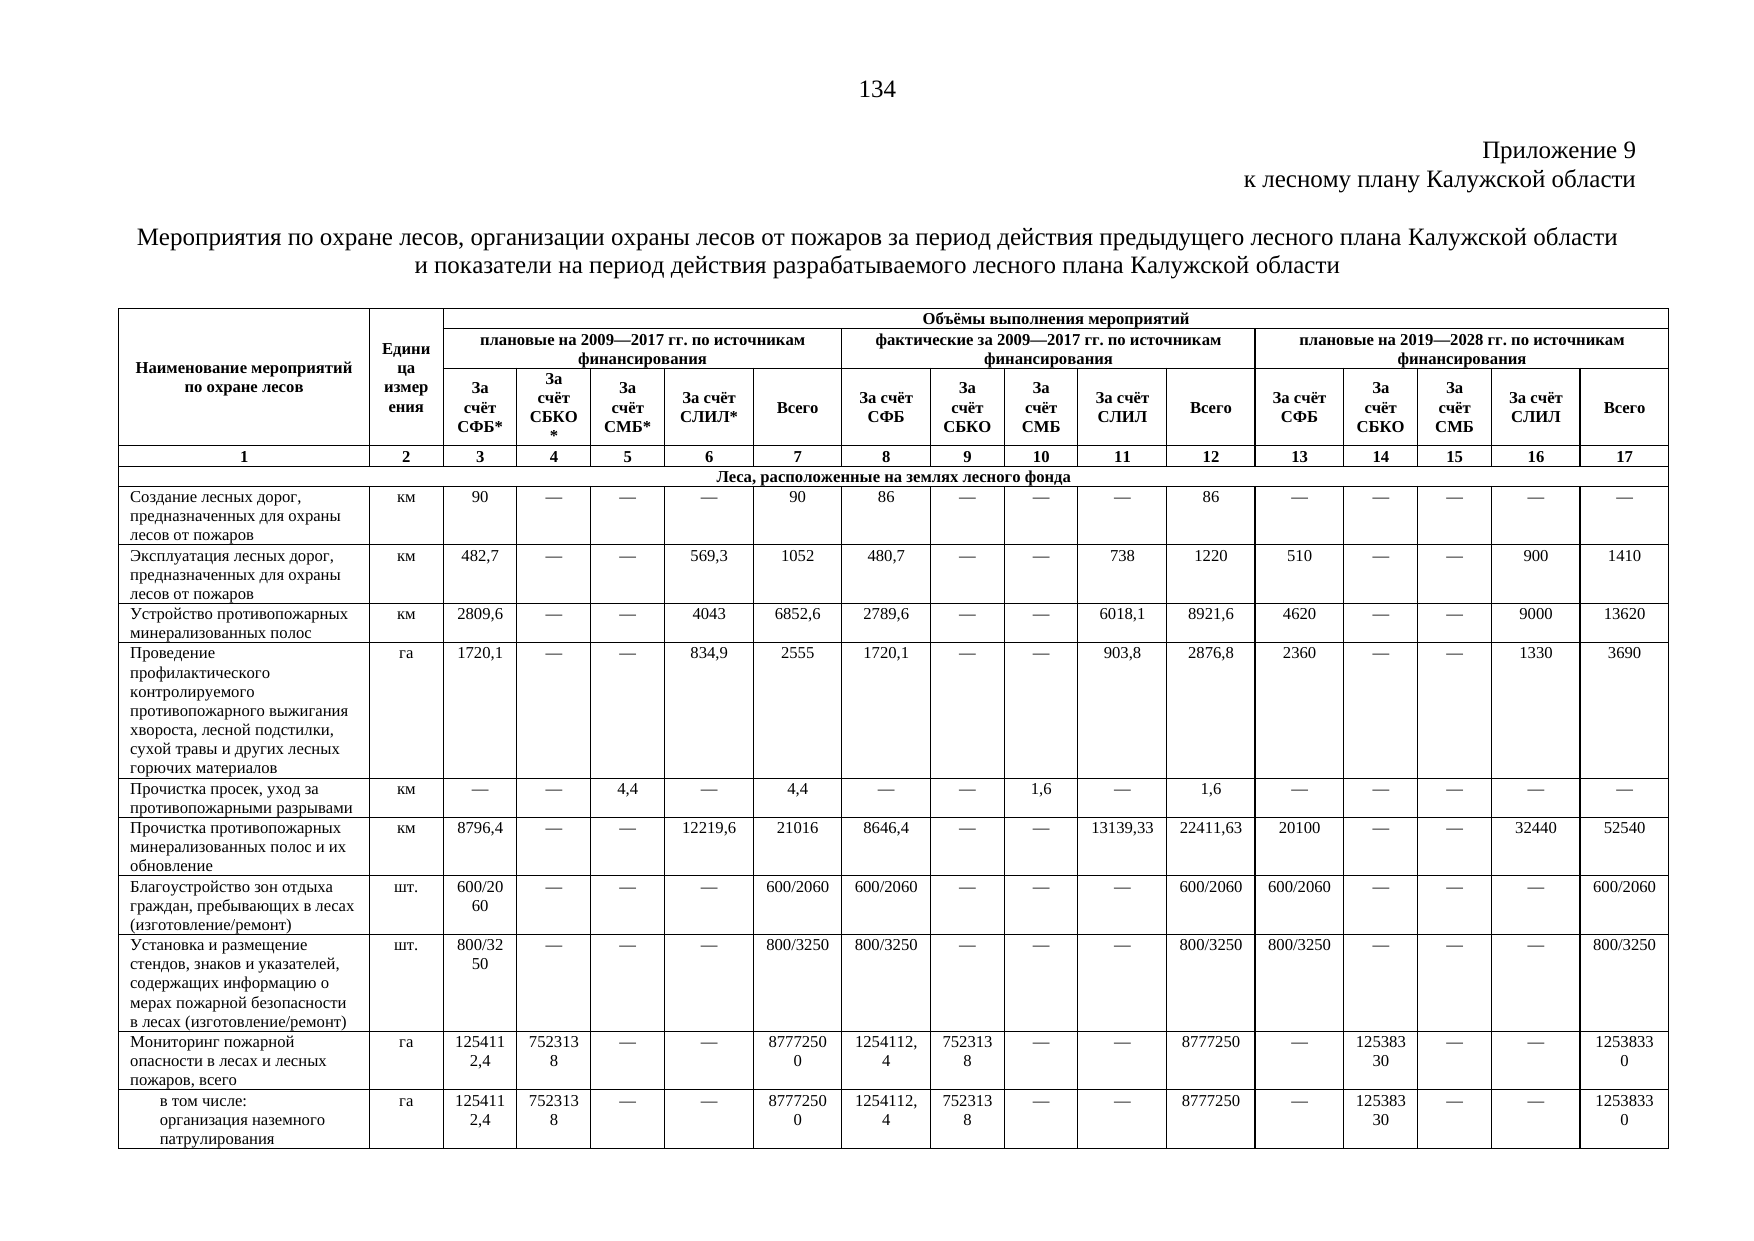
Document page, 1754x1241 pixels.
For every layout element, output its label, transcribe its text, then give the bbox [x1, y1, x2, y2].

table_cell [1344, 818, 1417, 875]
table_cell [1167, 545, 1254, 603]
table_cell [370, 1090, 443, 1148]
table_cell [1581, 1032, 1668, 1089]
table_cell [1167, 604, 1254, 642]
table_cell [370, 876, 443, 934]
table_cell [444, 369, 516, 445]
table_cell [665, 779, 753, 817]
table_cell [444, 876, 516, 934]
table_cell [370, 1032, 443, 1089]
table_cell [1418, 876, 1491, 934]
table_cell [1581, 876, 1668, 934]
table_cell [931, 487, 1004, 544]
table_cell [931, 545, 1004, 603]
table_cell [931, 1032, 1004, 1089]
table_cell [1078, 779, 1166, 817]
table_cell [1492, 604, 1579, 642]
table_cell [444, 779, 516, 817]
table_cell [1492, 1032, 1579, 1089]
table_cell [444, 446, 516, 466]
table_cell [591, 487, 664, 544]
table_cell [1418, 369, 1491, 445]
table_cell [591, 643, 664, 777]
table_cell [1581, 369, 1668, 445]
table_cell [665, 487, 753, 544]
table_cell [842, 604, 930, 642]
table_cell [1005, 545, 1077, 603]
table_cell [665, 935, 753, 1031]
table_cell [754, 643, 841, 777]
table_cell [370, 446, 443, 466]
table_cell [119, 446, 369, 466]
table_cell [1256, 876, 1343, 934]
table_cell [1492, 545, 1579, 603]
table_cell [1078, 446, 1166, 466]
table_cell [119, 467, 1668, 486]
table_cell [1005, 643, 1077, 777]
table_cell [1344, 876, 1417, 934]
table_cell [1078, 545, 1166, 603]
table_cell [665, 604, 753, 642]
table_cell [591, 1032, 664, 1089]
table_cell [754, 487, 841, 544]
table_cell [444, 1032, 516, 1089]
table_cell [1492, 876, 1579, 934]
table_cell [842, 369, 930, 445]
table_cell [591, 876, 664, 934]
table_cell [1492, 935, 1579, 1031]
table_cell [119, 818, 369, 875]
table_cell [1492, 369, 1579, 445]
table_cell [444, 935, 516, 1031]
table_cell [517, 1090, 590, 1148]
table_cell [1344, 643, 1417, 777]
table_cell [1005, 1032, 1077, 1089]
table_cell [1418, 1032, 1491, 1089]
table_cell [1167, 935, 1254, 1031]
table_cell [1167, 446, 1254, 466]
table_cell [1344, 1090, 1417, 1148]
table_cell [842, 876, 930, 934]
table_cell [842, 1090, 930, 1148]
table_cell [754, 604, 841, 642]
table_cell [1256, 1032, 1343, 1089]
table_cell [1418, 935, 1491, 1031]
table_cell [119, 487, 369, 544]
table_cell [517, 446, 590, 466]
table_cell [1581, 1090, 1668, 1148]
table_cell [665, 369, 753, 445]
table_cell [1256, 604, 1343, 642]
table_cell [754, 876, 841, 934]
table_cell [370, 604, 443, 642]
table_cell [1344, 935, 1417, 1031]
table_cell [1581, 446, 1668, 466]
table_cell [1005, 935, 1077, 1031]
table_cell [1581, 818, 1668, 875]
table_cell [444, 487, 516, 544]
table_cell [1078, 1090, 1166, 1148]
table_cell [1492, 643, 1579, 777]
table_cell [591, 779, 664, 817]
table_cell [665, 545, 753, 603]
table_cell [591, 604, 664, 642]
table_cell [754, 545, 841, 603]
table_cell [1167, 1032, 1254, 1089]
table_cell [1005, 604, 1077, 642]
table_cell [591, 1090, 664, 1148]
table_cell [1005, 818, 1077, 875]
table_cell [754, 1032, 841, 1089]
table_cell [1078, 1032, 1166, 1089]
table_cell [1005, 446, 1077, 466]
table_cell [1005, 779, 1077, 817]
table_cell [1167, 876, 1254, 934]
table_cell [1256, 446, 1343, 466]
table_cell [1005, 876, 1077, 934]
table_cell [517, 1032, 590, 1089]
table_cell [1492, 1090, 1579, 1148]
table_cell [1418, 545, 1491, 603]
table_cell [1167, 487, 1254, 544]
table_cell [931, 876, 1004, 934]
text к лесному плану Калужской области [118, 164, 1636, 193]
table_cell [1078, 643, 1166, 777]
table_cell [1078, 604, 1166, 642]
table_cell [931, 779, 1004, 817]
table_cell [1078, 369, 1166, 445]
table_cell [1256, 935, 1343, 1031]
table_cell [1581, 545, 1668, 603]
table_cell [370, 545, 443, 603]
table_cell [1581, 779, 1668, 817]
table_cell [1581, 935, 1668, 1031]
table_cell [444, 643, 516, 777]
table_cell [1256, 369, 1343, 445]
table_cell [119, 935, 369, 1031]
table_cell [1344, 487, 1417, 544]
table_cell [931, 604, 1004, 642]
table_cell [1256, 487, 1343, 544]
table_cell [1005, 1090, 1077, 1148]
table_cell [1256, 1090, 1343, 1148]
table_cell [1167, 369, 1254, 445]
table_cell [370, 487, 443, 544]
text и показатели на период действия разрабатываемого лесного плана Калужской области [118, 251, 1636, 279]
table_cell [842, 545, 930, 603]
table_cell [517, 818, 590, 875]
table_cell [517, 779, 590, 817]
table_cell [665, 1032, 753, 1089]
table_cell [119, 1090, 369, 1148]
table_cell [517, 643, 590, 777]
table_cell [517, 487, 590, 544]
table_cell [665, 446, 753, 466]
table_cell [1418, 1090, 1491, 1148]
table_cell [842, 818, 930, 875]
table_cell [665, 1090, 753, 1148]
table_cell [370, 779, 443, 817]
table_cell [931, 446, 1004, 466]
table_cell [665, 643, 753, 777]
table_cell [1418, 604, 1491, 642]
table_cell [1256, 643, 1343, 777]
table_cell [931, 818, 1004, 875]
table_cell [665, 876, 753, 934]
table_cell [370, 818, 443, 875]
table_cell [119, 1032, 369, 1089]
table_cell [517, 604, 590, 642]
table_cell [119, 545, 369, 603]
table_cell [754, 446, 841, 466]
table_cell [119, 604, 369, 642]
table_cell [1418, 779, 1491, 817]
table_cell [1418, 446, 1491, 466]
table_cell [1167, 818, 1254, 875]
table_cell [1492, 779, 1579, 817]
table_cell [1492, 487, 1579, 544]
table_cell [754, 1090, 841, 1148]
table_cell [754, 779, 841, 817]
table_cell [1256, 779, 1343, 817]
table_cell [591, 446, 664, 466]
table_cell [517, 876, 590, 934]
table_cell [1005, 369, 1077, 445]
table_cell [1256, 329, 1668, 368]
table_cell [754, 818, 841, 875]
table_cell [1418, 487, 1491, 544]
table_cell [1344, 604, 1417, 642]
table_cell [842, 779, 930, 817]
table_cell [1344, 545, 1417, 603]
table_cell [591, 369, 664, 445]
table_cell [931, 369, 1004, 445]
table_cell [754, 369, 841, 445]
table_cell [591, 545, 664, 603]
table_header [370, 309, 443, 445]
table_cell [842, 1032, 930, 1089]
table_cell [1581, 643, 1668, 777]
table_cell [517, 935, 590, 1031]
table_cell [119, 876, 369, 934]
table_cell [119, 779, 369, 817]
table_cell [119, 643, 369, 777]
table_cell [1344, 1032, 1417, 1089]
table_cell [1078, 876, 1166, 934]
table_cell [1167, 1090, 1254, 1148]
subtitle Приложение 9 [118, 136, 1636, 164]
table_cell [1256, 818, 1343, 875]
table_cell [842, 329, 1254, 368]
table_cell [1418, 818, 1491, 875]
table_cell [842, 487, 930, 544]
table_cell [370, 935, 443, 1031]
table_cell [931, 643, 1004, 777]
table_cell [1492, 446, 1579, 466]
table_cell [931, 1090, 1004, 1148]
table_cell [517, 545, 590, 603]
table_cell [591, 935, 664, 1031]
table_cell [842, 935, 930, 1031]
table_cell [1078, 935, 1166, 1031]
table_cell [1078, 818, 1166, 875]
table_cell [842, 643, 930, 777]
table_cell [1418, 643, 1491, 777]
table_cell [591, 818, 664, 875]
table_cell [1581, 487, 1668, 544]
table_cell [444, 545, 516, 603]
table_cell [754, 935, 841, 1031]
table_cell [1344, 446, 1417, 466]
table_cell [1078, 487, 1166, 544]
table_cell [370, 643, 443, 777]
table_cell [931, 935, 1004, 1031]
text Мероприятия по охране лесов, организации охраны лесов от пожаров за период действия предыдущего лесного плана Калужской области [118, 222, 1636, 251]
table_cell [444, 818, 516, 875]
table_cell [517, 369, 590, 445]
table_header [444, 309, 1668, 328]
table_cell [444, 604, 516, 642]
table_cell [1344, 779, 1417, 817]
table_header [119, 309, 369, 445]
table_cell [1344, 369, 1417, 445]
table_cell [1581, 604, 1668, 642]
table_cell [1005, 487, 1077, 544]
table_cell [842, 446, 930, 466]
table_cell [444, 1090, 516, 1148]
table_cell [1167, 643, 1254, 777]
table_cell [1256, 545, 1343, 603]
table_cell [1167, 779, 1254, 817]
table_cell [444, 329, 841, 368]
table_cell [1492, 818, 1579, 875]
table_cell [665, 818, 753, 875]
